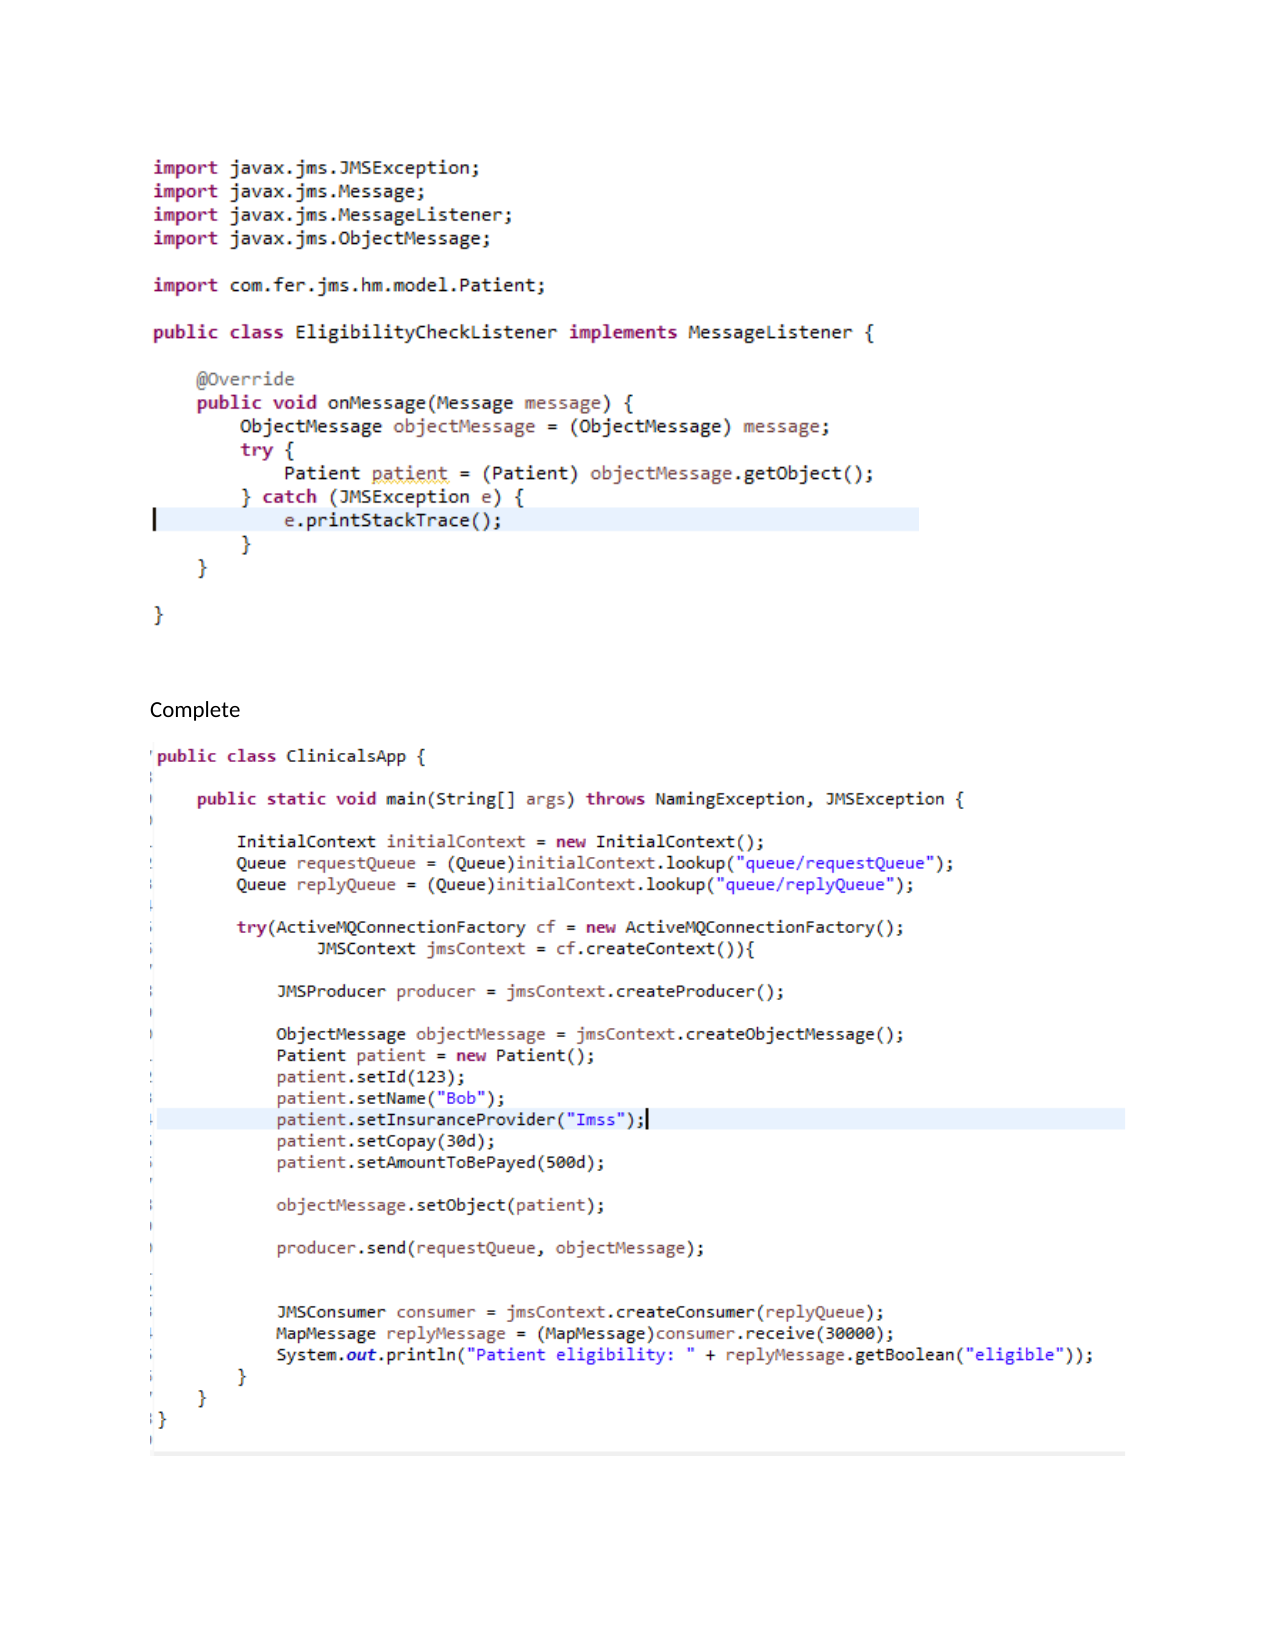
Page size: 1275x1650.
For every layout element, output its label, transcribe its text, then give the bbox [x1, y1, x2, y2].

text Complete [150, 695, 1125, 723]
picture [150, 742, 1125, 1456]
picture [150, 150, 919, 630]
